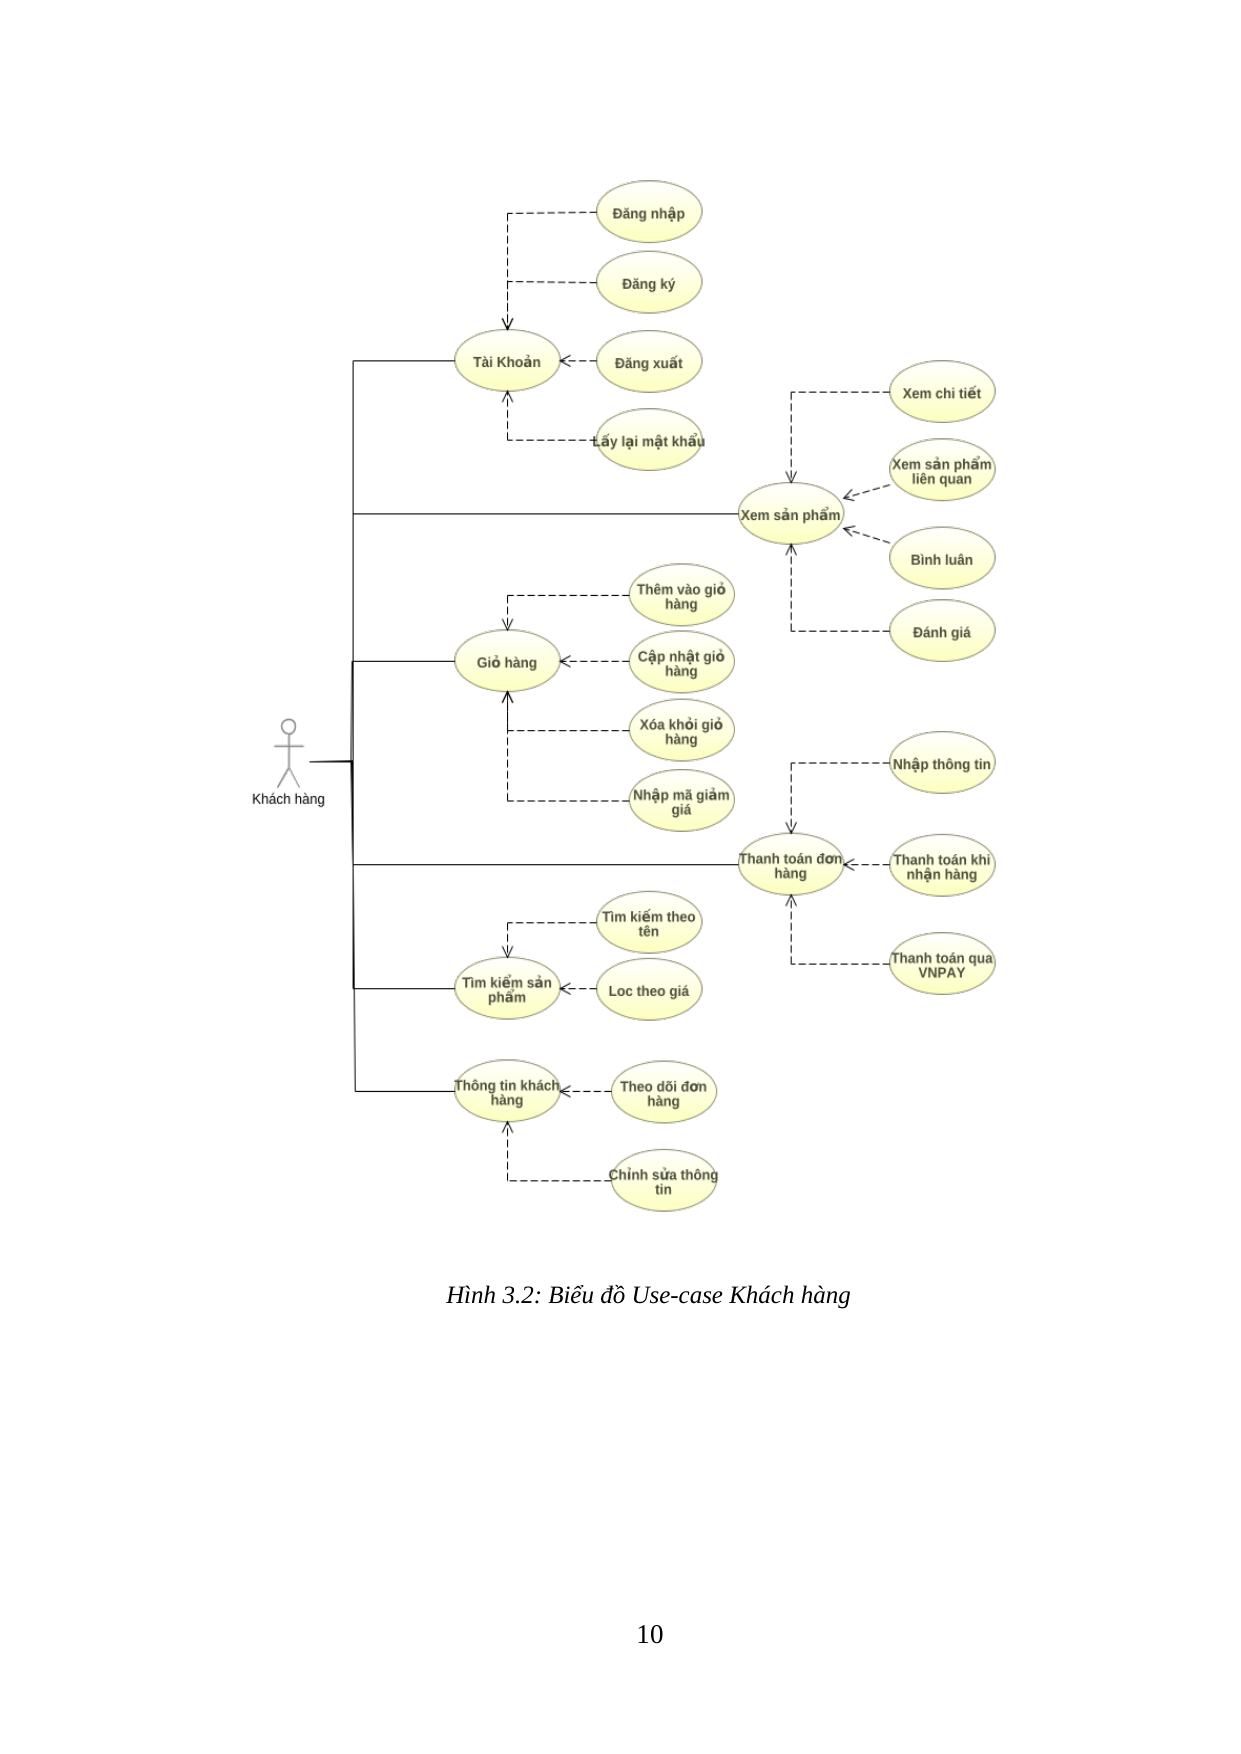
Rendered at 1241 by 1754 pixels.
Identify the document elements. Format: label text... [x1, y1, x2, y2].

text Hình 3.2: Biểu đồ Use-case Khách hàng [177, 1280, 1122, 1309]
picture [236, 147, 1026, 1244]
